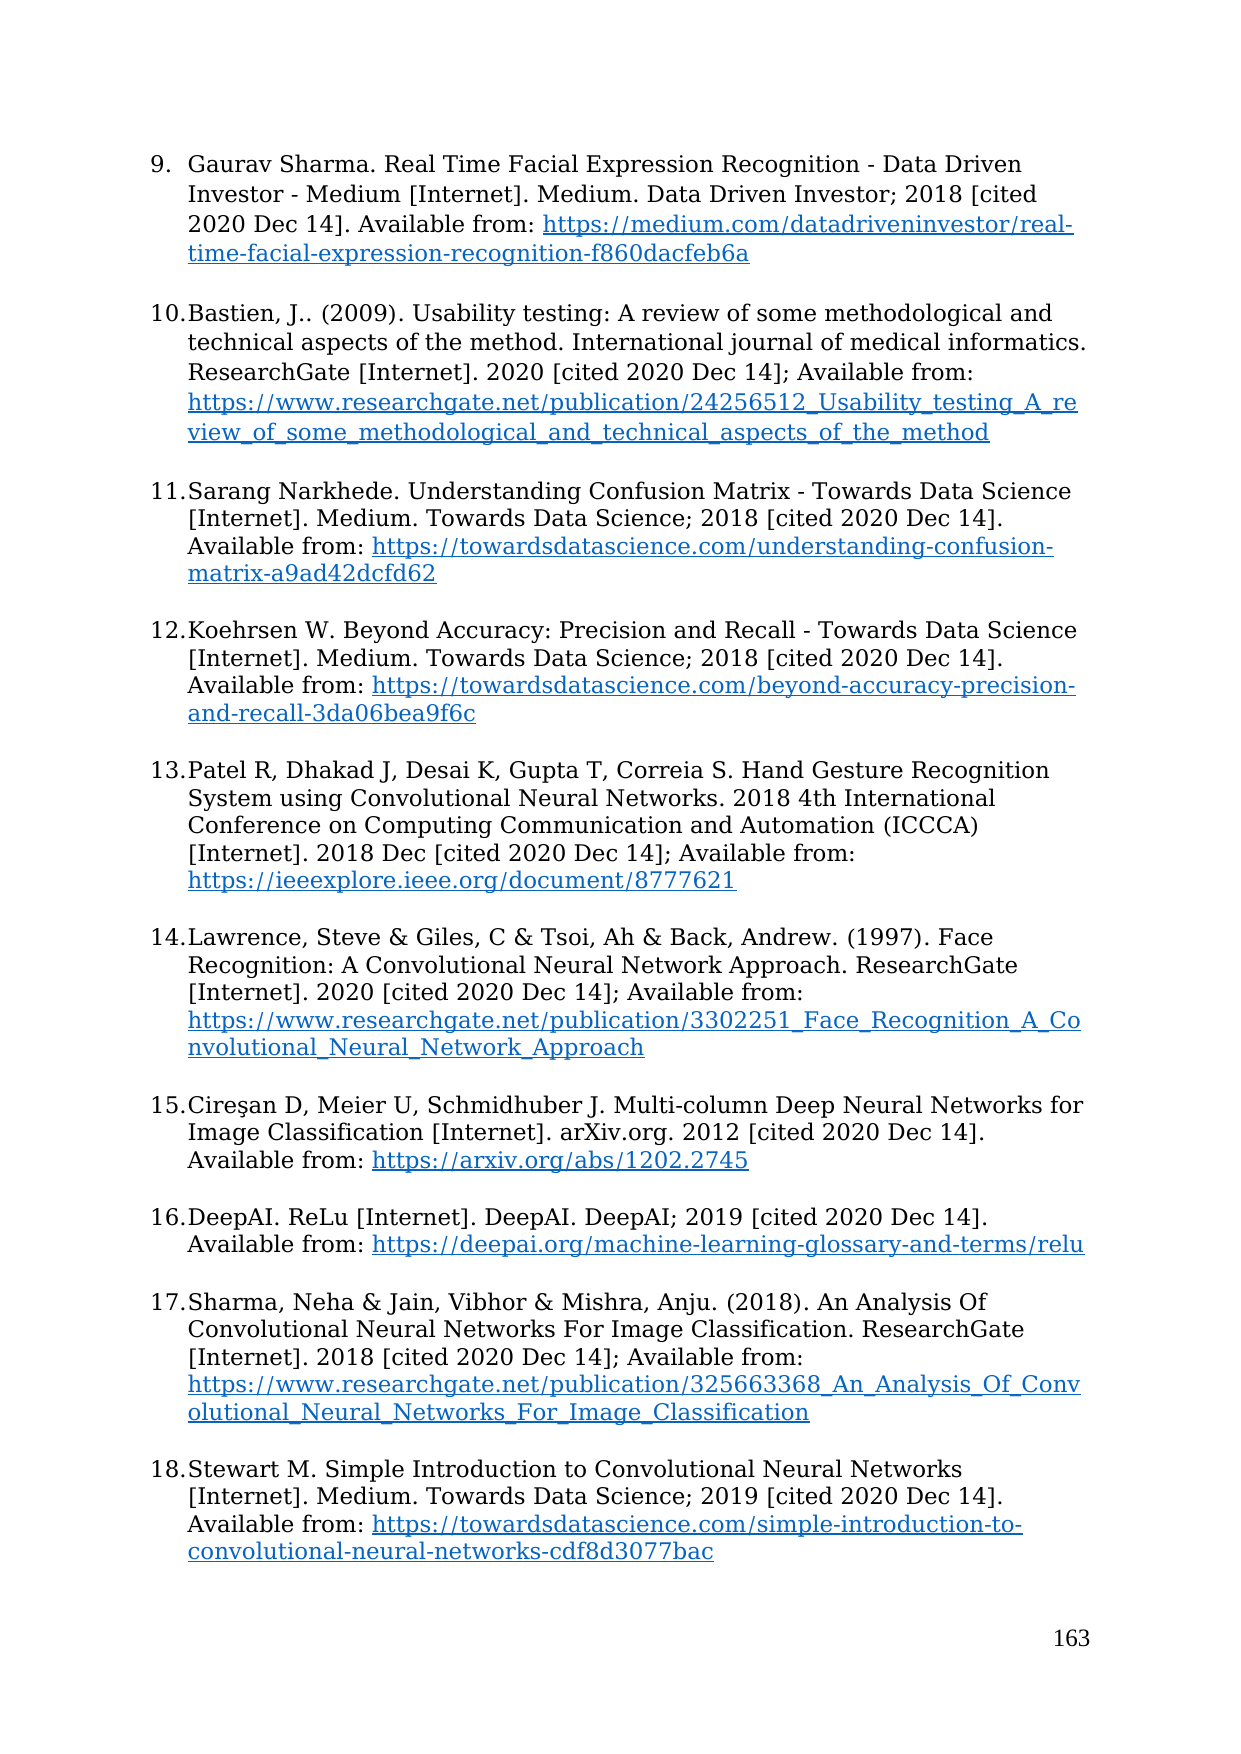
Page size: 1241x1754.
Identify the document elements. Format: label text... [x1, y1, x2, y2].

list Sharma, Neha & Jain, Vibhor & Mishra, Anju. (2018). An Analysis Of Convolutional Neural Networks For Image Classification. ResearchGate [Internet]. 2018 [cited 2020 Dec 14]; Available from: https://www.researchgate.net/publication/325663368_An_Analysis_Of_Convolutional_Neural_Networks_For_Image_Classification [150, 1287, 1090, 1425]
list Gaurav Sharma. Real Time Facial Expression Recognition - Data Driven Investor - Medium [Internet]. Medium. Data Driven Investor; 2018 [cited 2020 Dec 14]. Available from: https://medium.com/datadriveninvestor/real-time-facial-expression-recognition-f860dacfeb6a [150, 150, 1090, 267]
list Stewart M. Simple Introduction to Convolutional Neural Networks [Internet]. Medium. Towards Data Science; 2019 [cited 2020 Dec 14]. Available from: https://towardsdatascience.com/simple-introduction-to-convolutional-neural-networks-cdf8d3077bac [150, 1454, 1090, 1564]
list Koehrsen W. Beyond Accuracy: Precision and Recall - Towards Data Science [Internet]. Medium. Towards Data Science; 2018 [cited 2020 Dec 14]. Available from: https://towardsdatascience.com/beyond-accuracy-precision-and-recall-3da06bea9f6c [150, 616, 1090, 726]
list DeepAI. ReLu [Internet]. DeepAI. DeepAI; 2019 [cited 2020 Dec 14]. Available from: https://deepai.org/machine-learning-glossary-and-terms/relu [150, 1202, 1090, 1257]
list Cireşan D, Meier U, Schmidhuber J. Multi-column Deep Neural Networks for Image Classification [Internet]. arXiv.org. 2012 [cited 2020 Dec 14]. Available from: https://arxiv.org/abs/1202.2745 [150, 1090, 1090, 1173]
list Bastien, J.. (2009). Usability testing: A review of some methodological and technical aspects of the method. International journal of medical informatics. ResearchGate [Internet]. 2020 [cited 2020 Dec 14]; Available from: https://www.researchgate.net/publication/24256512_Usability_testing_A_review_of_some_methodological_and_technical_aspects_of_the_method [150, 298, 1090, 445]
list Patel R, Dhakad J, Desai K, Gupta T, Correia S. Hand Gesture Recognition System using Convolutional Neural Networks. 2018 4th International Conference on Computing Communication and Automation (ICCCA) [Internet]. 2018 Dec [cited 2020 Dec 14]; Available from: https://ieeexplore.ieee.org/document/8777621 [150, 756, 1090, 893]
list Sarang Narkhede. Understanding Confusion Matrix - Towards Data Science [Internet]. Medium. Towards Data Science; 2018 [cited 2020 Dec 14]. Available from: https://towardsdatascience.com/understanding-confusion-matrix-a9ad42dcfd62 [150, 477, 1090, 587]
list Lawrence, Steve & Giles, C & Tsoi, Ah & Back, Andrew. (1997). Face Recognition: A Convolutional Neural Network Approach. ResearchGate [Internet]. 2020 [cited 2020 Dec 14]; Available from: https://www.researchgate.net/publication/3302251_Face_Recognition_A_Convolutional_Neural_Network_Approach [150, 923, 1090, 1061]
